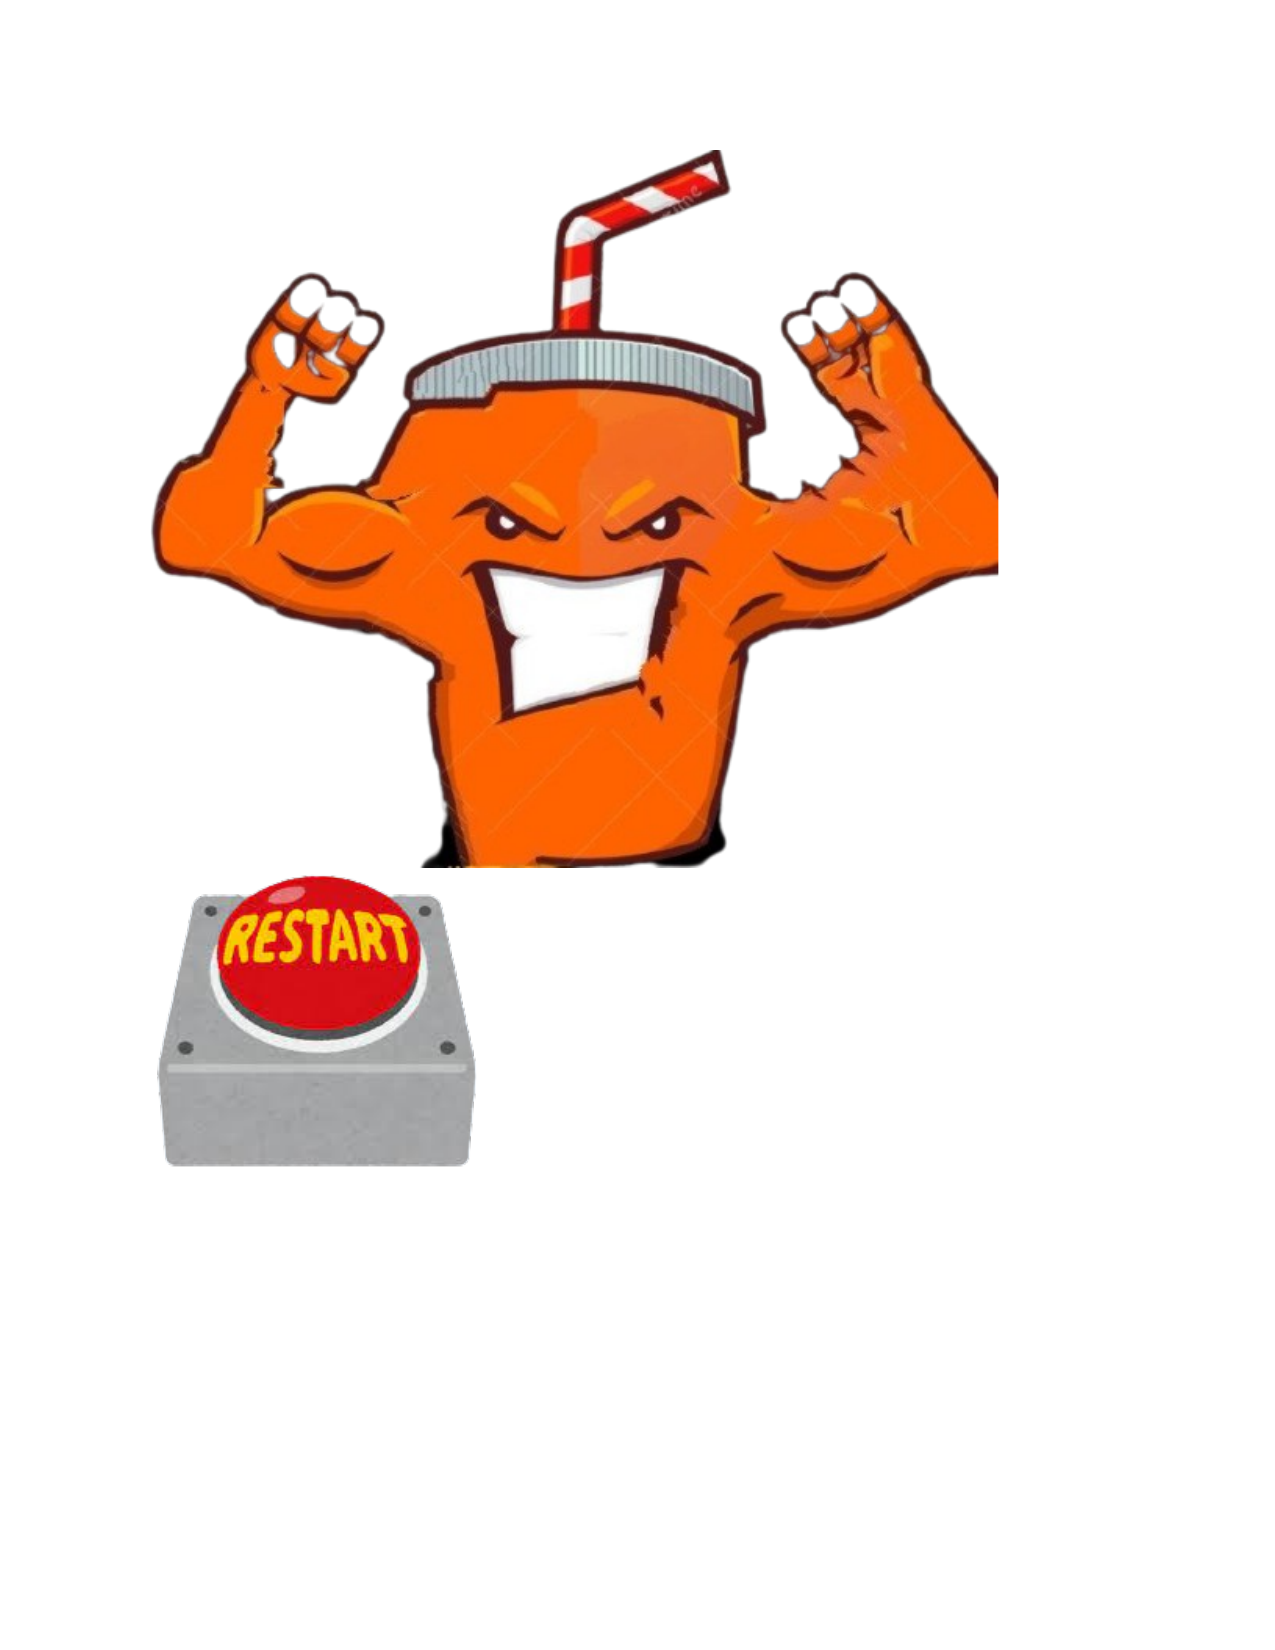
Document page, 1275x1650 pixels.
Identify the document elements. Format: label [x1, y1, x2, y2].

picture [150, 871, 477, 1171]
picture [150, 150, 999, 868]
